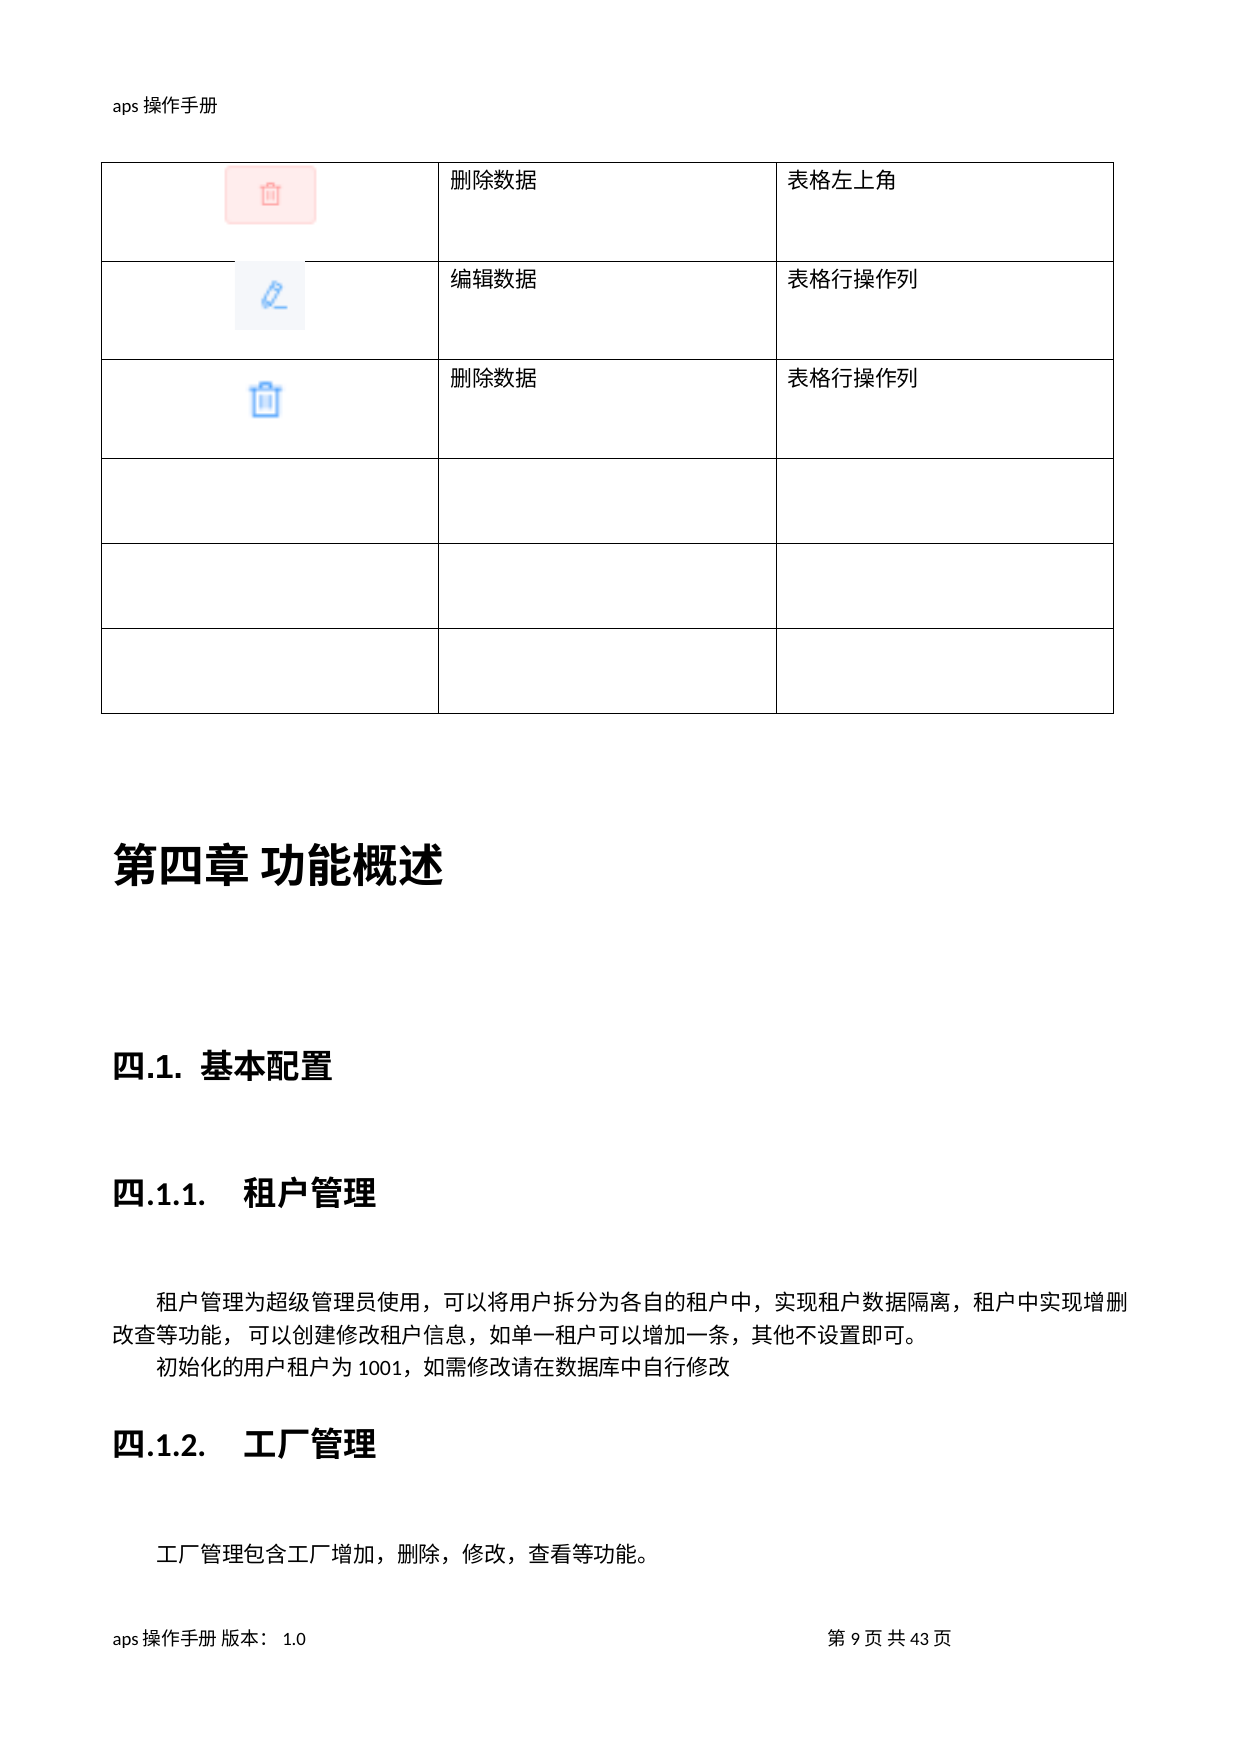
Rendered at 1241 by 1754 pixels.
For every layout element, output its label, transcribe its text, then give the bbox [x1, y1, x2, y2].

table_cell [102, 262, 438, 359]
table_cell [777, 459, 1113, 543]
table_cell [102, 360, 438, 458]
picture [231, 360, 309, 438]
table_cell [102, 163, 438, 261]
table_cell 表格行操作列 [777, 360, 1113, 458]
subtitle 工厂管理 [112, 1417, 1128, 1482]
table_cell 删除数据 [439, 360, 776, 458]
table_cell [439, 544, 776, 628]
table_cell [102, 544, 438, 628]
text 租户管理为超级管理员使用，可以将用户拆分为各自的租户中，实现租户数据隔离，租户中实现增删改查等功能， 可以创建修改租户信息，如单一租户可以增加一条，其他不设置即可。 [112, 1292, 1128, 1357]
picture [234, 261, 305, 330]
subtitle 基本配置 [112, 1039, 1128, 1104]
subtitle 租户管理 [112, 1166, 1128, 1231]
table_cell [102, 629, 438, 713]
table_cell [102, 459, 438, 543]
table_cell [439, 459, 776, 543]
subtitle 功能概述 [112, 814, 1128, 912]
table_cell 表格左上角 [777, 163, 1113, 261]
table_cell 删除数据 [439, 163, 776, 261]
table_cell [439, 629, 776, 713]
picture [217, 163, 323, 229]
table_cell 表格行操作列 [777, 262, 1113, 359]
table_cell 编辑数据 [439, 262, 776, 359]
text 工厂管理包含工厂增加，删除，修改，查看等功能。 [112, 1544, 1128, 1576]
table_cell [777, 629, 1113, 713]
text 初始化的用户租户为1001，如需修改请在数据库中自行修改 [112, 1357, 1128, 1390]
table_cell [777, 544, 1113, 628]
